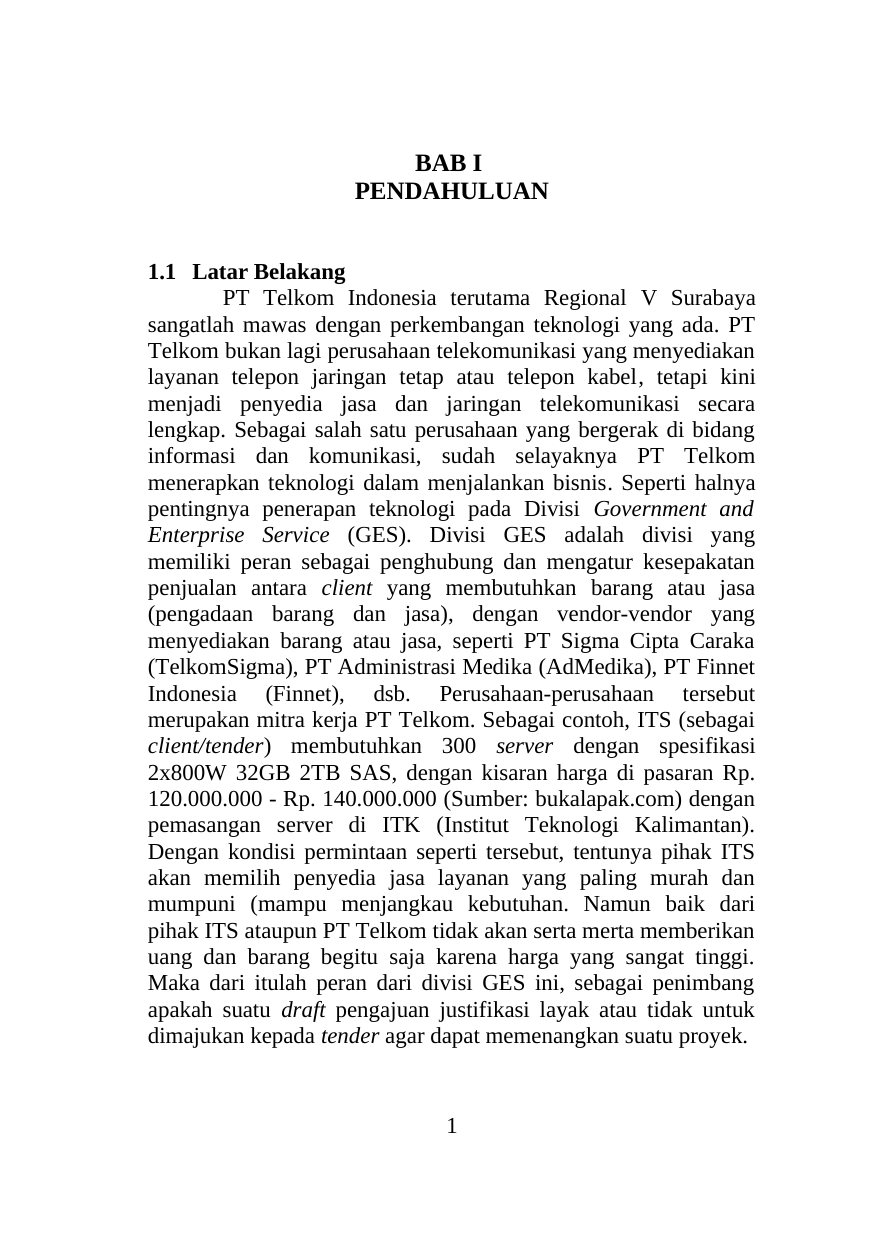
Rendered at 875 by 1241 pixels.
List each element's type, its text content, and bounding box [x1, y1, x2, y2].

text PT Telkom Indonesia terutama Regional V Surabaya sangatlah mawas dengan perkembangan teknologi yang ada. PT Telkom bukan lagi perusahaan telekomunikasi yang menyediakan layanan telepon jaringan tetap atau telepon kabel, tetapi kini menjadi penyedia jasa dan jaringan telekomunikasi secara lengkap. Sebagai salah satu perusahaan yang bergerak di bidang informasi dan komunikasi, sudah selayaknya PT Telkom menerapkan teknologi dalam menjalankan bisnis. Seperti halnya pentingnya penerapan teknologi pada Divisi Government and Enterprise Service (GES). Divisi GES adalah divisi yang memiliki peran sebagai penghubung dan mengatur kesepakatan penjualan antara client yang membutuhkan barang atau jasa (pengadaan barang dan jasa), dengan vendor-vendor yang menyediakan barang atau jasa, seperti PT Sigma Cipta Caraka (TelkomSigma), PT Administrasi Medika (AdMedika), PT Finnet Indonesia (Finnet), dsb. Perusahaan-perusahaan tersebut merupakan mitra kerja PT Telkom. Sebagai contoh, ITS (sebagai client/tender) membutuhkan 300 server dengan spesifikasi 2x800W 32GB 2TB SAS, dengan kisaran harga di pasaran Rp. 120.000.000 - Rp. 140.000.000 (Sumber: bukalapak.com) dengan pemasangan server di ITK (Institut Teknologi Kalimantan). Dengan kondisi permintaan seperti tersebut, tentunya pihak ITS akan memilih penyedia jasa layanan yang paling murah dan mumpuni (mampu menjangkau kebutuhan. Namun baik dari pihak ITS ataupun PT Telkom tidak akan serta merta memberikan uang dan barang begitu saja karena harga yang sangat tinggi. Maka dari itulah peran dari divisi GES ini, sebagai penimbang apakah suatu draft pengajuan justifikasi layak atau tidak untuk dimajukan kepada tender agar dapat memenangkan suatu proyek. [148, 284, 756, 1048]
subtitle BAB I PENDAHULUAN [148, 148, 756, 205]
subtitle Latar Belakang [148, 258, 756, 284]
